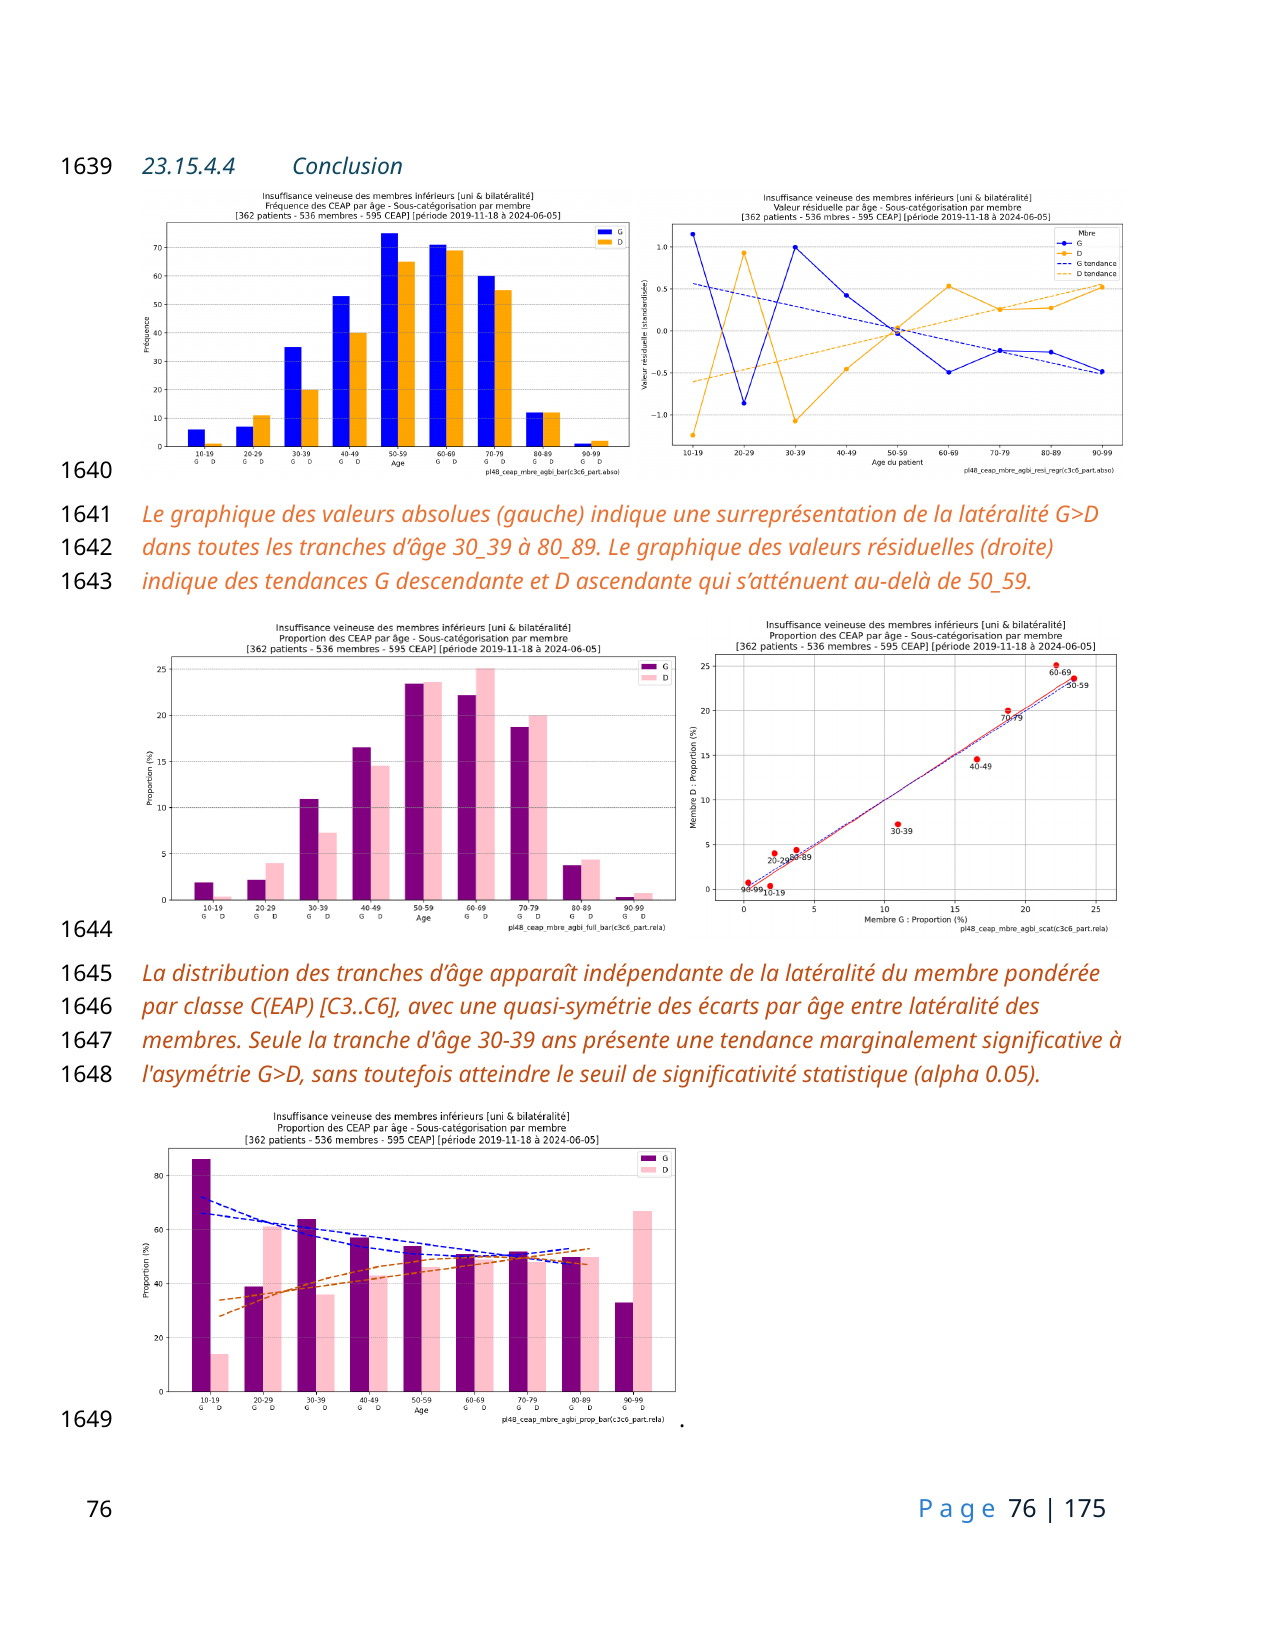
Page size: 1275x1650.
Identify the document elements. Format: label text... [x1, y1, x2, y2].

picture [141, 616, 680, 938]
picture [685, 615, 1121, 938]
picture [637, 188, 1126, 479]
subtitle Conclusion [142, 150, 1133, 181]
picture [141, 187, 632, 479]
text La distribution des tranches d’âge apparaît indépendante de la latéralité du membre pondérée par classe C(EAP) [C3..C6], avec une quasi-symétrie des écarts par âge entre latéralité des membres. Seule la tranche d'âge 30-39 ans présente une tendance marginalement significative à l'asymétrie G>D, sans toutefois atteindre le seuil de significativité statistique (alpha 0.05). [142, 957, 1133, 1089]
picture [141, 1108, 679, 1427]
text Le graphique des valeurs absolues (gauche) indique une surreprésentation de la latéralité G>D dans toutes les tranches d’âge 30_39 à 80_89. Le graphique des valeurs résiduelles (droite) indique des tendances G descendante et D ascendante qui s’atténuent au-delà de 50_59. [142, 497, 1133, 596]
